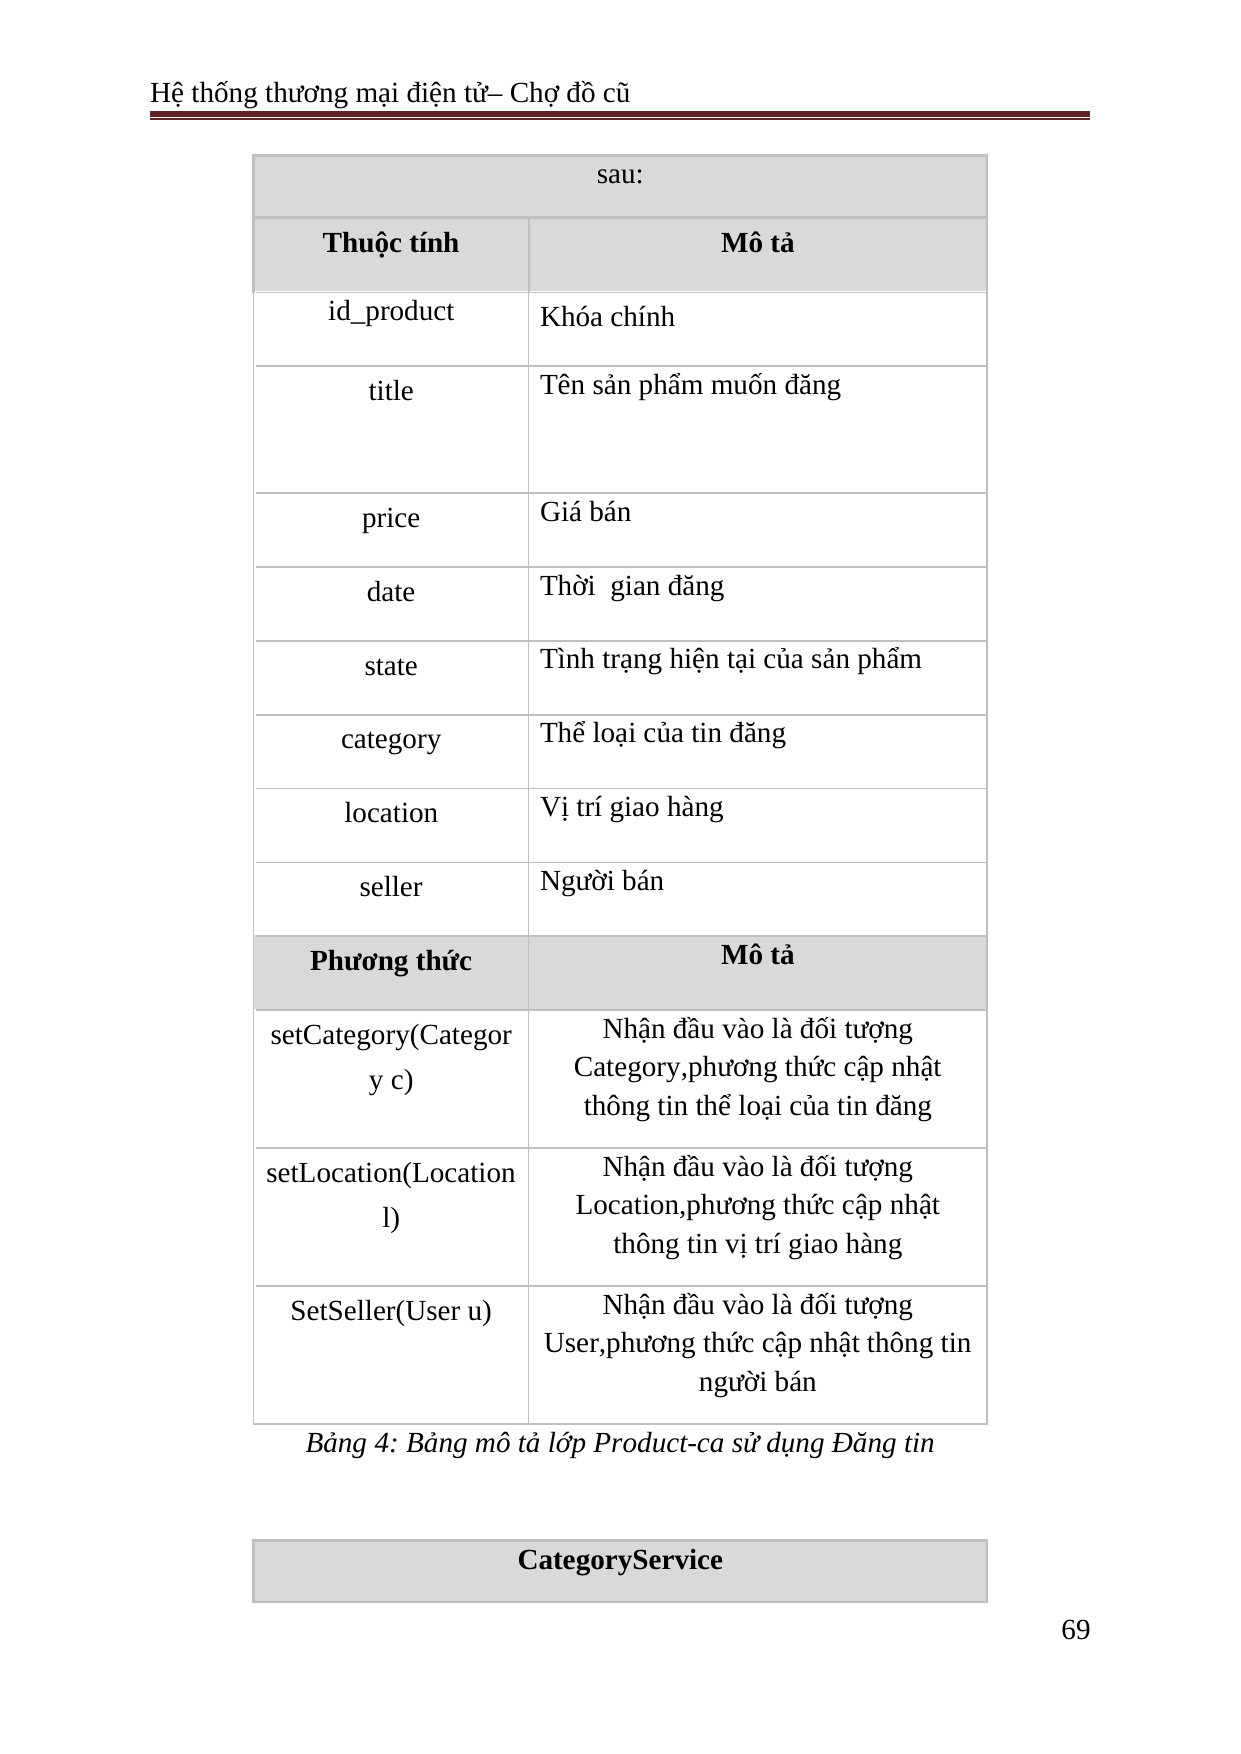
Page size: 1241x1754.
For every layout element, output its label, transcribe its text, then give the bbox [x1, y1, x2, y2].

table_cell Thời gian đăng [529, 568, 986, 640]
table_cell Nhận đầu vào là đối tượng Location,phương thức cập nhật thông tin vị trí giao hàng [529, 1149, 986, 1285]
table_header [255, 1542, 986, 1601]
table_cell Mô tả [530, 219, 986, 291]
table_cell Tên sản phẩm muốn đăng [529, 367, 986, 492]
table_cell Giá bán [529, 494, 986, 566]
table_cell Khóa chính [529, 293, 986, 365]
table_cell state [254, 640, 528, 714]
table_cell SetSeller(User u) [254, 1285, 528, 1423]
table_cell price [254, 492, 528, 566]
table_cell Mô tả [529, 937, 986, 1009]
table_cell setLocation(Location l) [254, 1147, 528, 1285]
table_cell category [254, 714, 528, 788]
text Bảng 4: Bảng mô tả lớp Product-ca sử dụng Đăng tin [150, 1425, 1090, 1458]
table_cell seller [254, 862, 528, 935]
table_cell Nhận đầu vào là đối tượng User,phương thức cập nhật thông tin người bán [529, 1287, 986, 1423]
table_cell location [254, 788, 528, 862]
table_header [255, 157, 986, 216]
table_cell title [254, 365, 528, 492]
table_cell Nhận đầu vào là đối tượng Category,phương thức cập nhật thông tin thể loại của tin đăng [529, 1011, 986, 1147]
table_cell date [254, 566, 528, 640]
table_cell Thuộc tính [255, 219, 528, 291]
table_cell Vị trí giao hàng [529, 789, 986, 862]
table_cell Thể loại của tin đăng [529, 716, 986, 788]
table_cell Người bán [529, 863, 986, 935]
table_cell setCategory(Category c) [254, 1009, 528, 1147]
table_cell Tình trạng hiện tại của sản phẩm [529, 642, 986, 714]
table_cell Phương thức [254, 935, 528, 1009]
table_cell id_product [254, 293, 528, 365]
